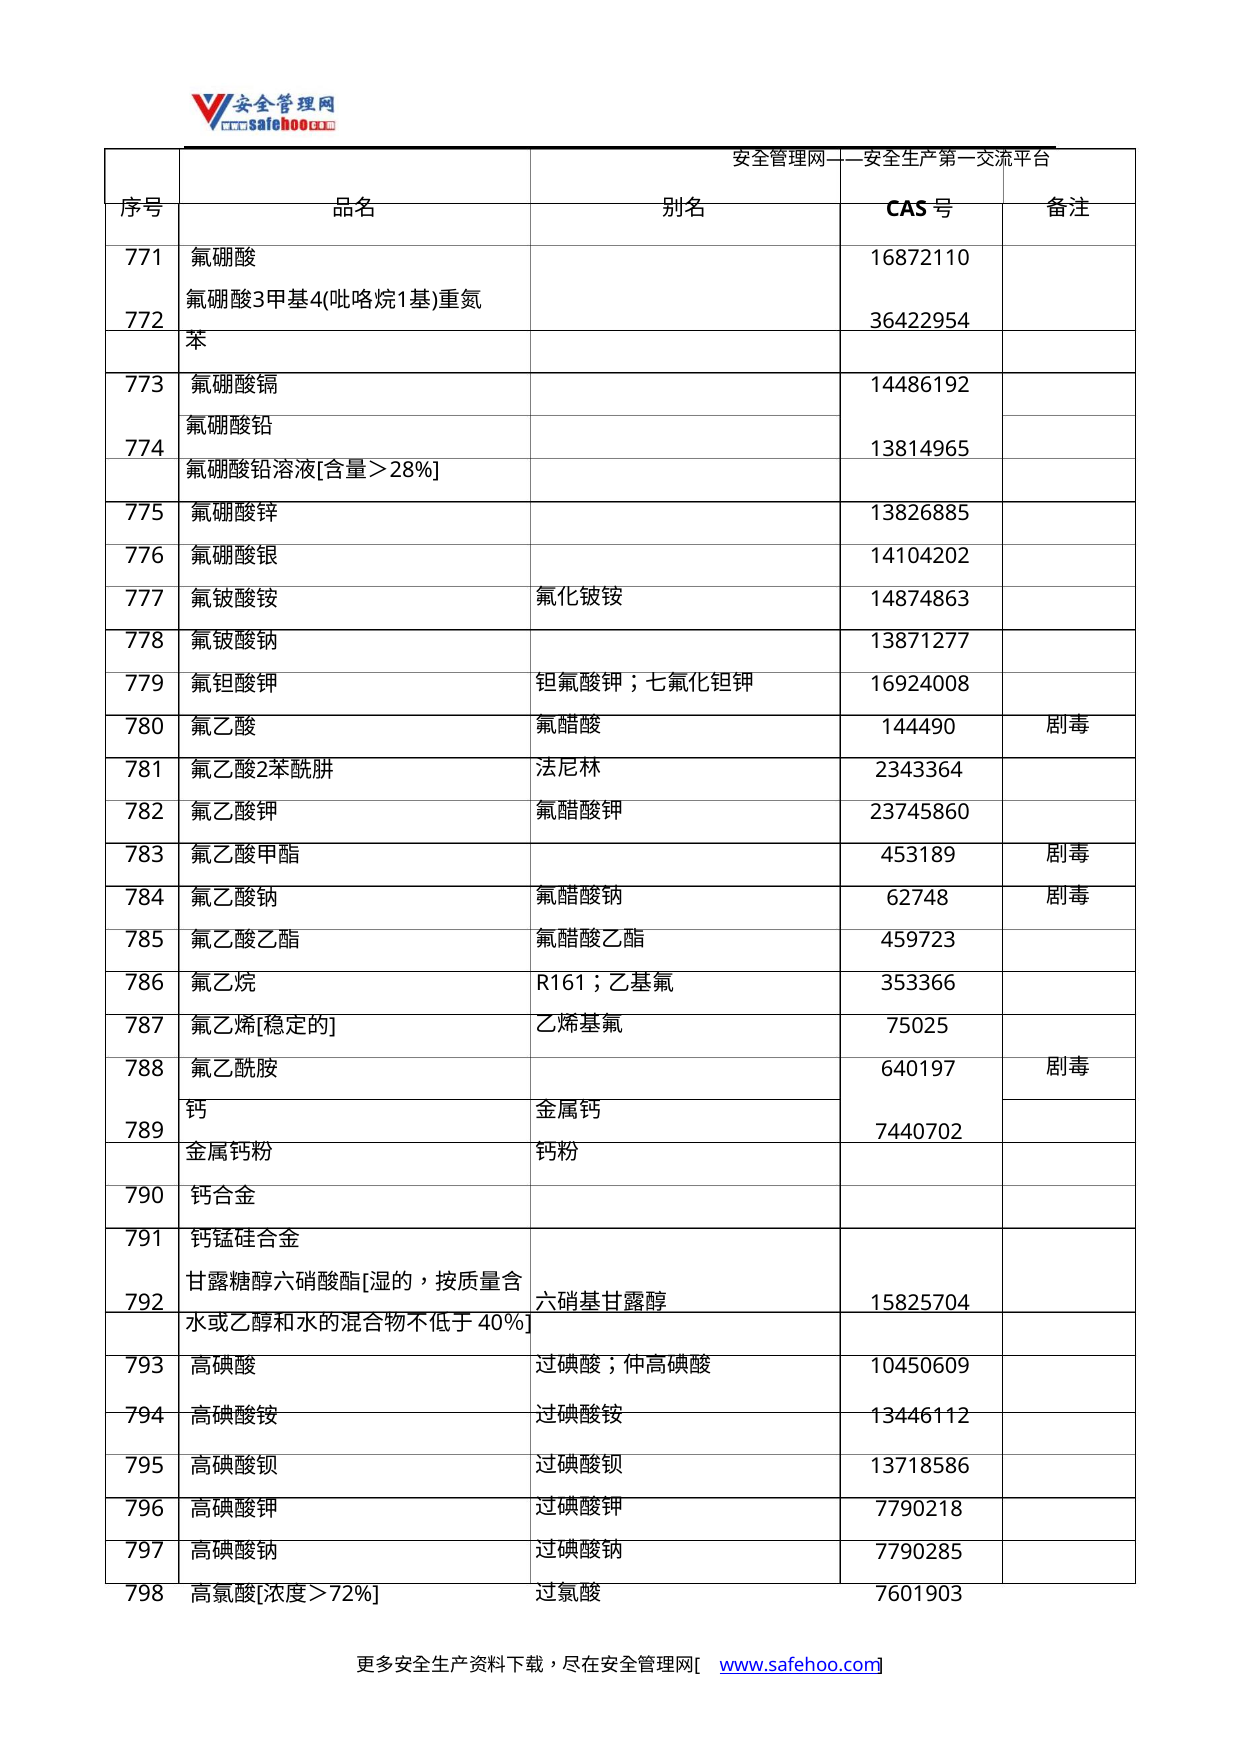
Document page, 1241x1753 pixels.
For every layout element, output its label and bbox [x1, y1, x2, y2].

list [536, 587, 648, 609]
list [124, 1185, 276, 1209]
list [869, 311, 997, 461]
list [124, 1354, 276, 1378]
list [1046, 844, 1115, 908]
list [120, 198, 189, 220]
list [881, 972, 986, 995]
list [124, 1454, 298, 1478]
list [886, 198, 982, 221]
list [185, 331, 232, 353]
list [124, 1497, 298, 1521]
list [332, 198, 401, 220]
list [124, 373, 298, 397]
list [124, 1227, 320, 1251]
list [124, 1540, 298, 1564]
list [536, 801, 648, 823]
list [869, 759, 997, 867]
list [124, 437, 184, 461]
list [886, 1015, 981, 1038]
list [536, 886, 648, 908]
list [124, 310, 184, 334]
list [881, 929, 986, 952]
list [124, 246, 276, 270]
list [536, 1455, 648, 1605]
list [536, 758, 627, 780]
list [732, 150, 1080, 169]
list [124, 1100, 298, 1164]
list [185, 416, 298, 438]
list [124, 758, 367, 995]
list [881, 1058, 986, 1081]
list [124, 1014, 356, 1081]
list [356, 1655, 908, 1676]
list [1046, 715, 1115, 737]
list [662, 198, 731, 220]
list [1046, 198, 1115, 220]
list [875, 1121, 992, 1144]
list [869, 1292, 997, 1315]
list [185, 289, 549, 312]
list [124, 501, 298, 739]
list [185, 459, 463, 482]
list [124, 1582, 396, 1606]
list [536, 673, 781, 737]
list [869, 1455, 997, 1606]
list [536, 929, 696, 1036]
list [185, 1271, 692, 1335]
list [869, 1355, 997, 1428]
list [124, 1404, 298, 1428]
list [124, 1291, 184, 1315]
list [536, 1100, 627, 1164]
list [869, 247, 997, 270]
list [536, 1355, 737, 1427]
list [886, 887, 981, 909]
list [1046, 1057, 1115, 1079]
picture [0, 0, 1241, 1753]
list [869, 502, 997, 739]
